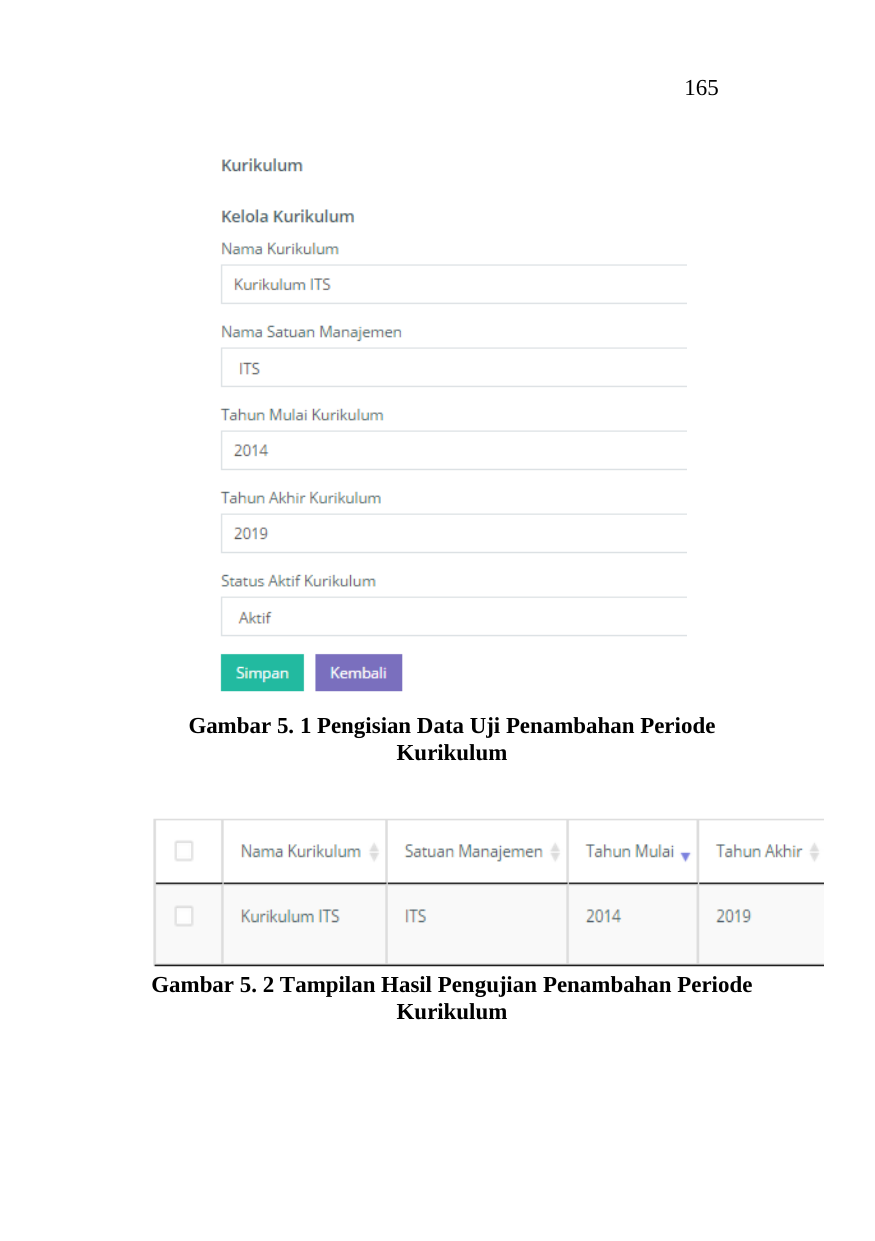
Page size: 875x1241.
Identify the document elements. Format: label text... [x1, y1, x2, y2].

picture [216, 147, 687, 713]
picture [147, 812, 824, 972]
